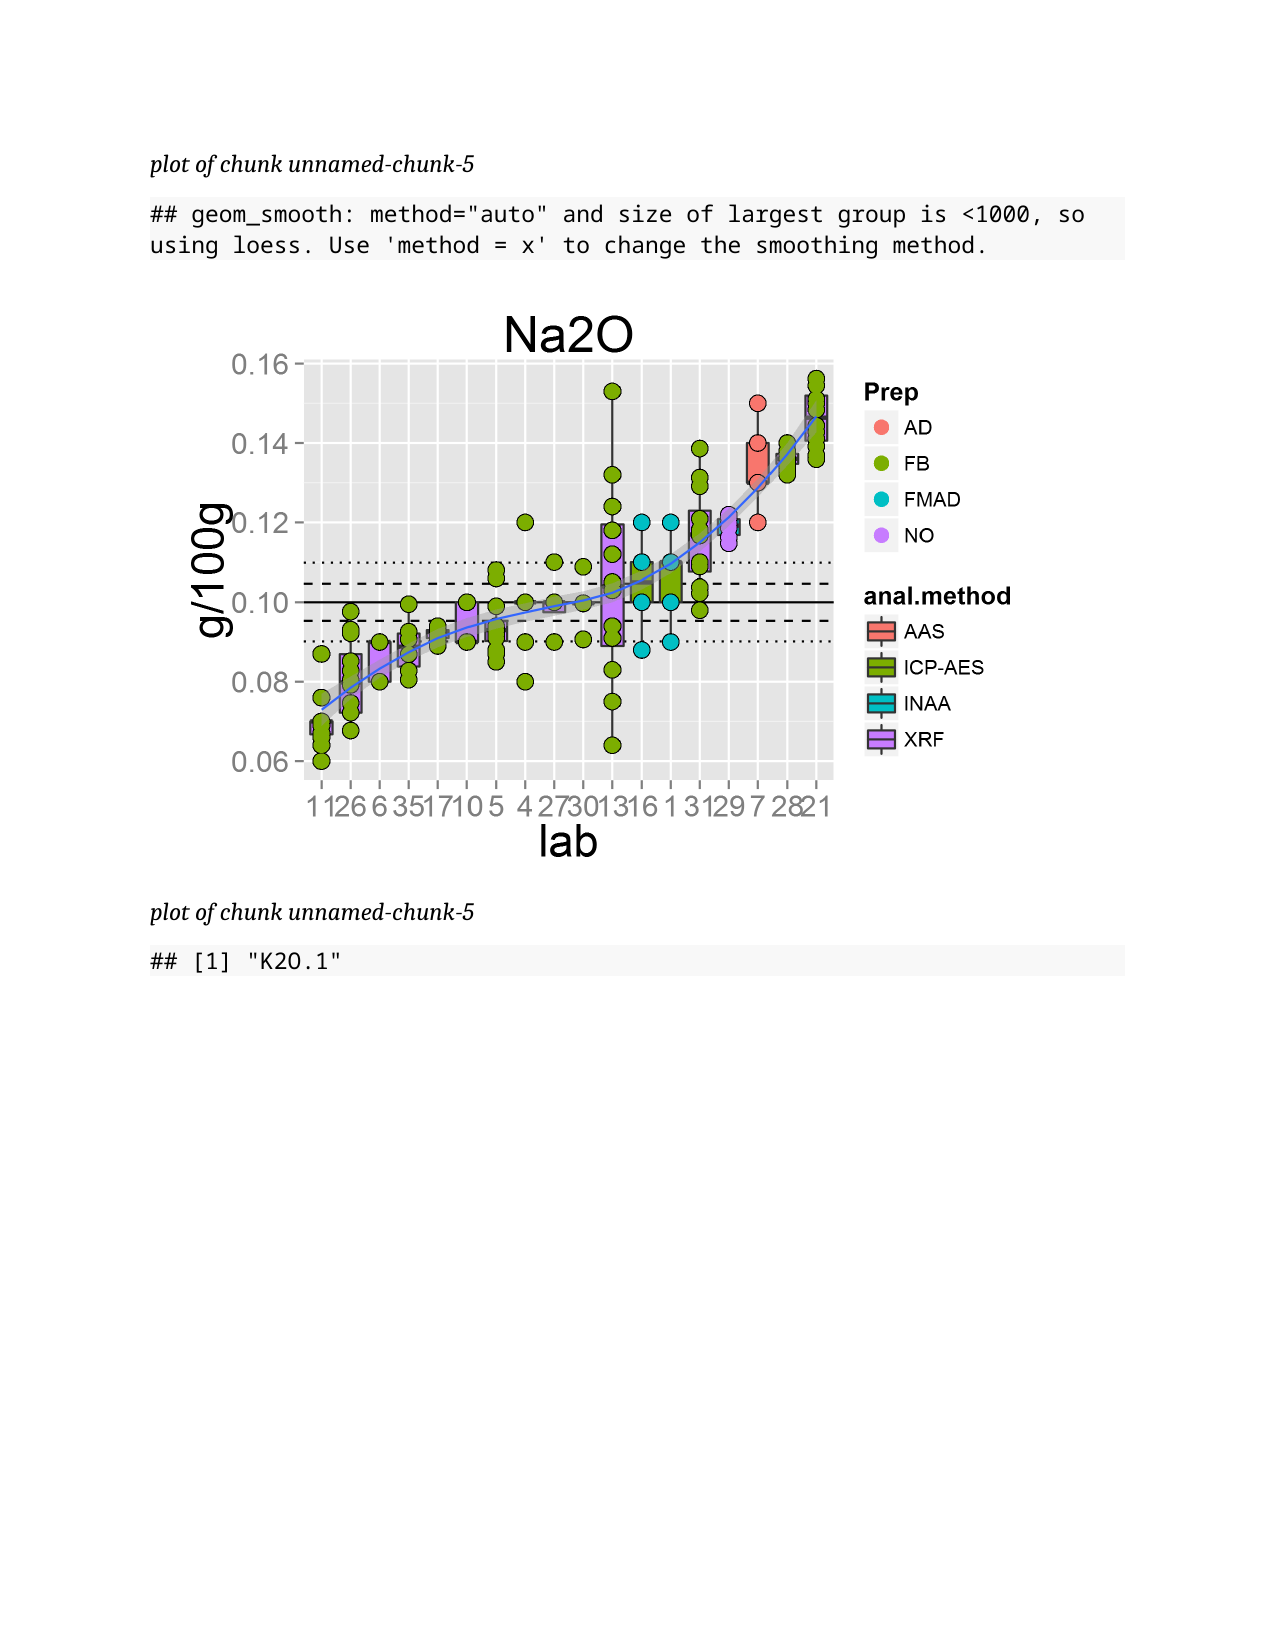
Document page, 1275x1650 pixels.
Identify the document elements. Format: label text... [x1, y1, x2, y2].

picture [168, 278, 1071, 879]
text plot of chunk unnamed-chunk-5 [150, 897, 1125, 926]
text ## [1] "K2O.1" [150, 945, 1125, 976]
text ## geom_smooth: method="auto" and size of largest group is <1000, so using loess. Use 'method = x' to change the smoothing method. [150, 197, 1125, 260]
text plot of chunk unnamed-chunk-5 [150, 150, 1125, 179]
